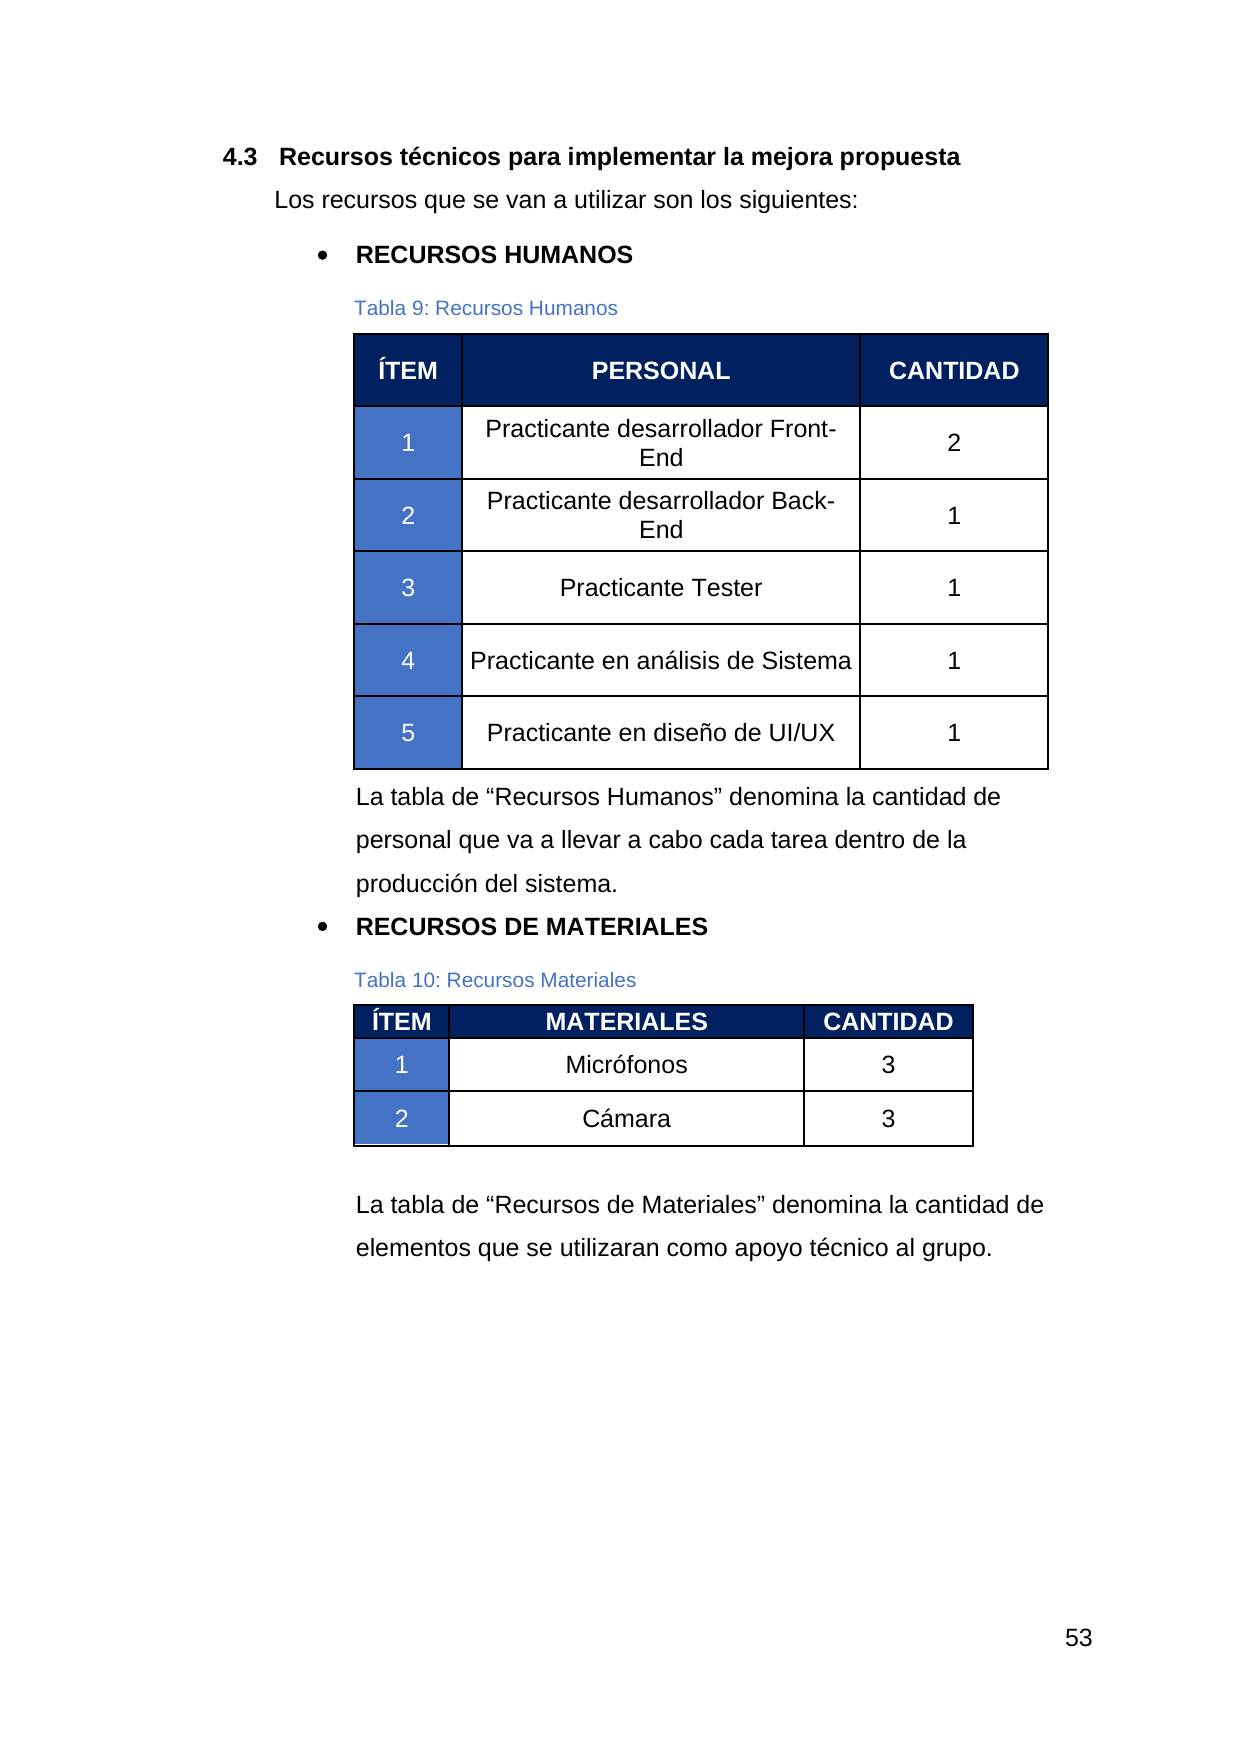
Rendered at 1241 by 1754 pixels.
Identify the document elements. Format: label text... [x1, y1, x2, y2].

list La tabla de “Recursos de Materiales” denomina la cantidad de elementos que se utilizaran como apoyo técnico al grupo. [356, 1190, 1092, 1262]
text Tabla 9: Recursos Humanos [354, 296, 1092, 320]
table_cell 3 [805, 1092, 972, 1144]
table_cell Practicante Tester [463, 552, 859, 623]
list RECURSOS HUMANOS [318, 241, 1092, 269]
table_header CANTIDAD [805, 1006, 972, 1037]
table_cell 5 [355, 697, 461, 768]
table_cell 1 [355, 1039, 448, 1090]
table_header PERSONAL [463, 335, 859, 405]
table_cell 1 [861, 552, 1047, 623]
table_header ÍTEM [355, 335, 461, 405]
list RECURSOS DE MATERIALES [318, 912, 1092, 941]
table_cell Micrófonos [450, 1039, 803, 1090]
text Los recursos que se van a utilizar son los siguientes: [274, 185, 1092, 214]
table_cell 1 [861, 480, 1047, 550]
table_cell Practicante desarrollador Front-End [463, 407, 859, 478]
subtitle Recursos técnicos para implementar la mejora propuesta [223, 142, 1092, 171]
table_header ÍTEM [355, 1006, 448, 1037]
table_cell Practicante desarrollador Back-End [463, 480, 859, 550]
text Tabla 10: Recursos Materiales [354, 967, 1092, 991]
list La tabla de “Recursos Humanos” denomina la cantidad de personal que va a llevar a cabo cada tarea dentro de la producción del sistema. [356, 782, 1092, 897]
table_cell 1 [861, 625, 1047, 695]
table_cell Practicante en diseño de UI/UX [463, 697, 859, 768]
table_header CANTIDAD [861, 335, 1047, 405]
table_cell 2 [355, 1092, 448, 1144]
table_cell 2 [355, 480, 461, 550]
table_cell Cámara [450, 1092, 803, 1144]
table_cell 3 [355, 552, 461, 623]
table_cell 3 [805, 1039, 972, 1090]
table_header MATERIALES [450, 1006, 803, 1037]
table_cell Practicante en análisis de Sistema [463, 625, 859, 695]
table_cell 1 [861, 697, 1047, 768]
table_cell 4 [355, 625, 461, 695]
table_cell 2 [861, 407, 1047, 478]
table_cell 1 [355, 407, 461, 478]
